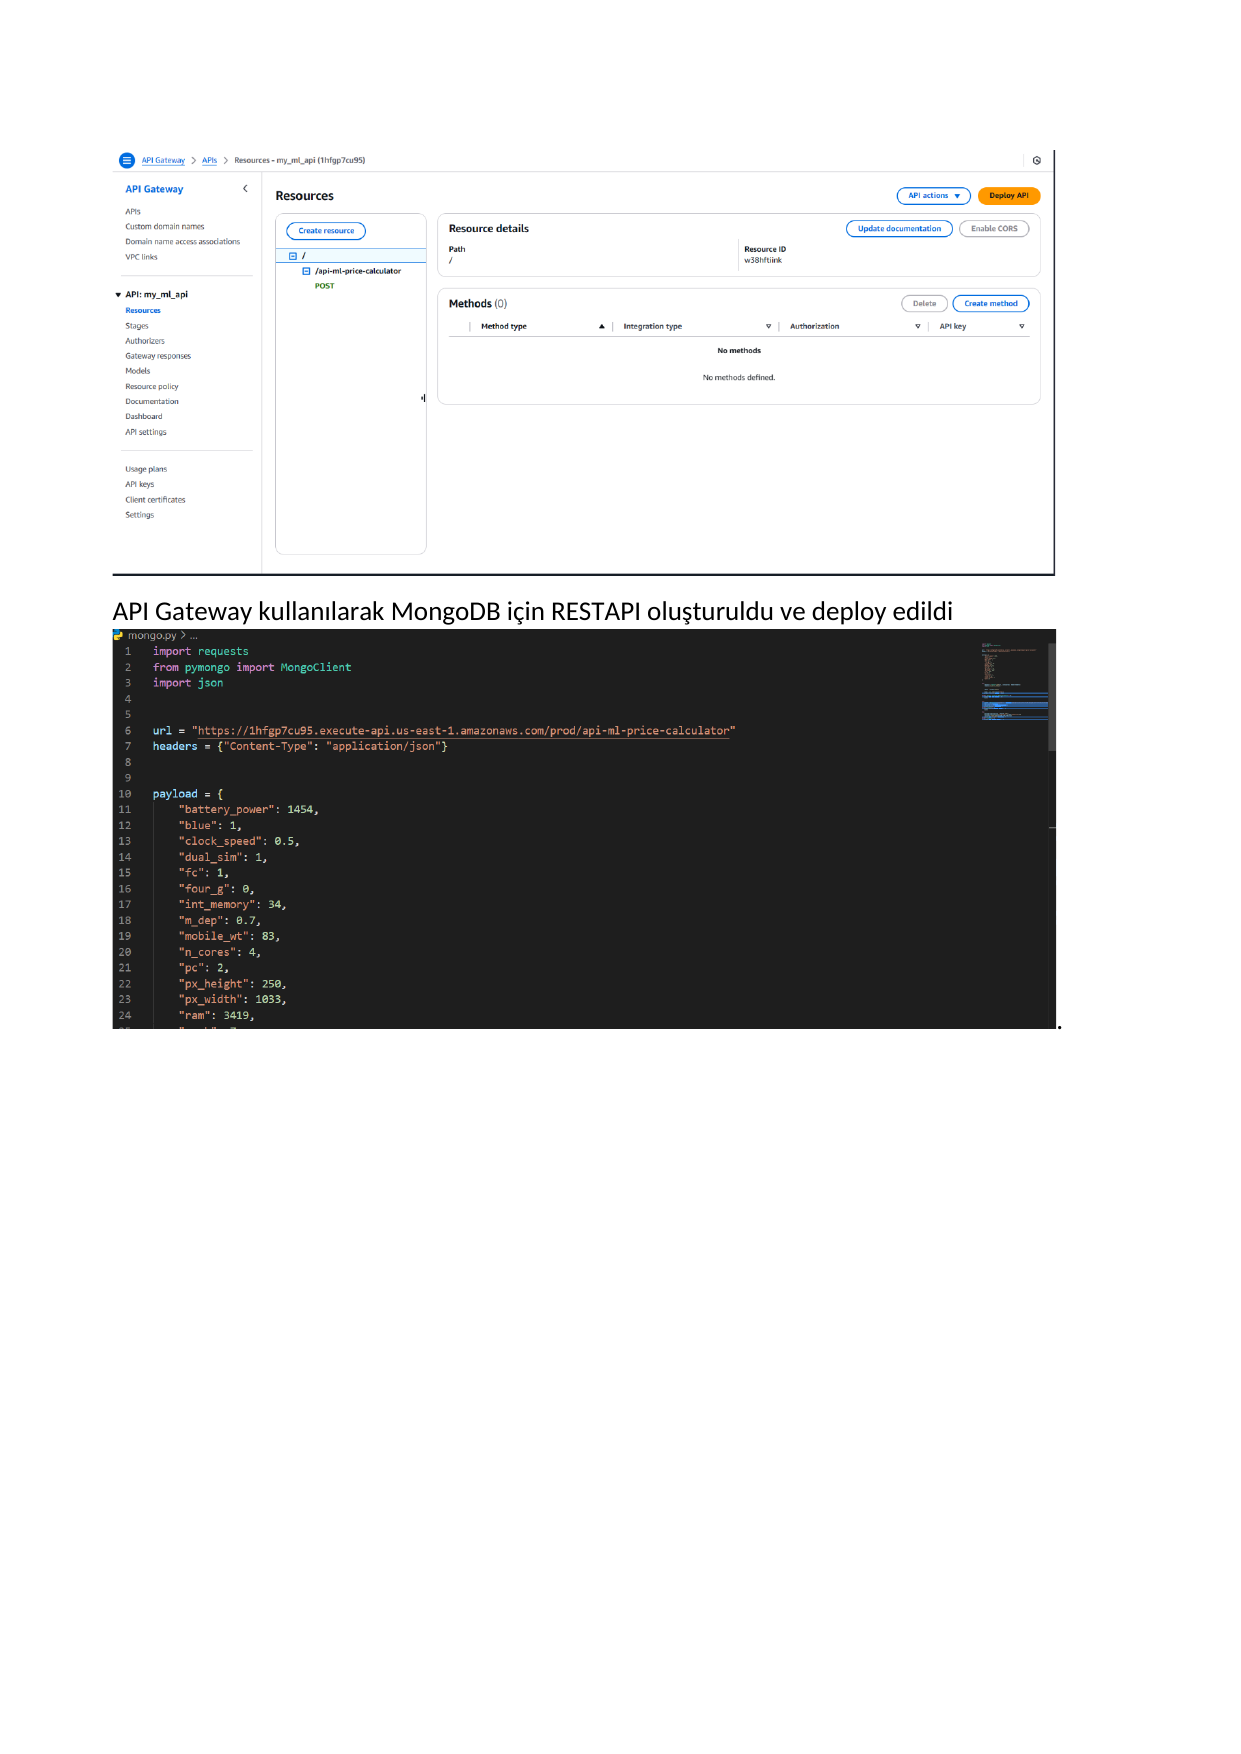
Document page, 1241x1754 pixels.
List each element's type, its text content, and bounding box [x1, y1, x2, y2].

picture [112, 629, 1057, 1029]
picture [112, 150, 1055, 576]
